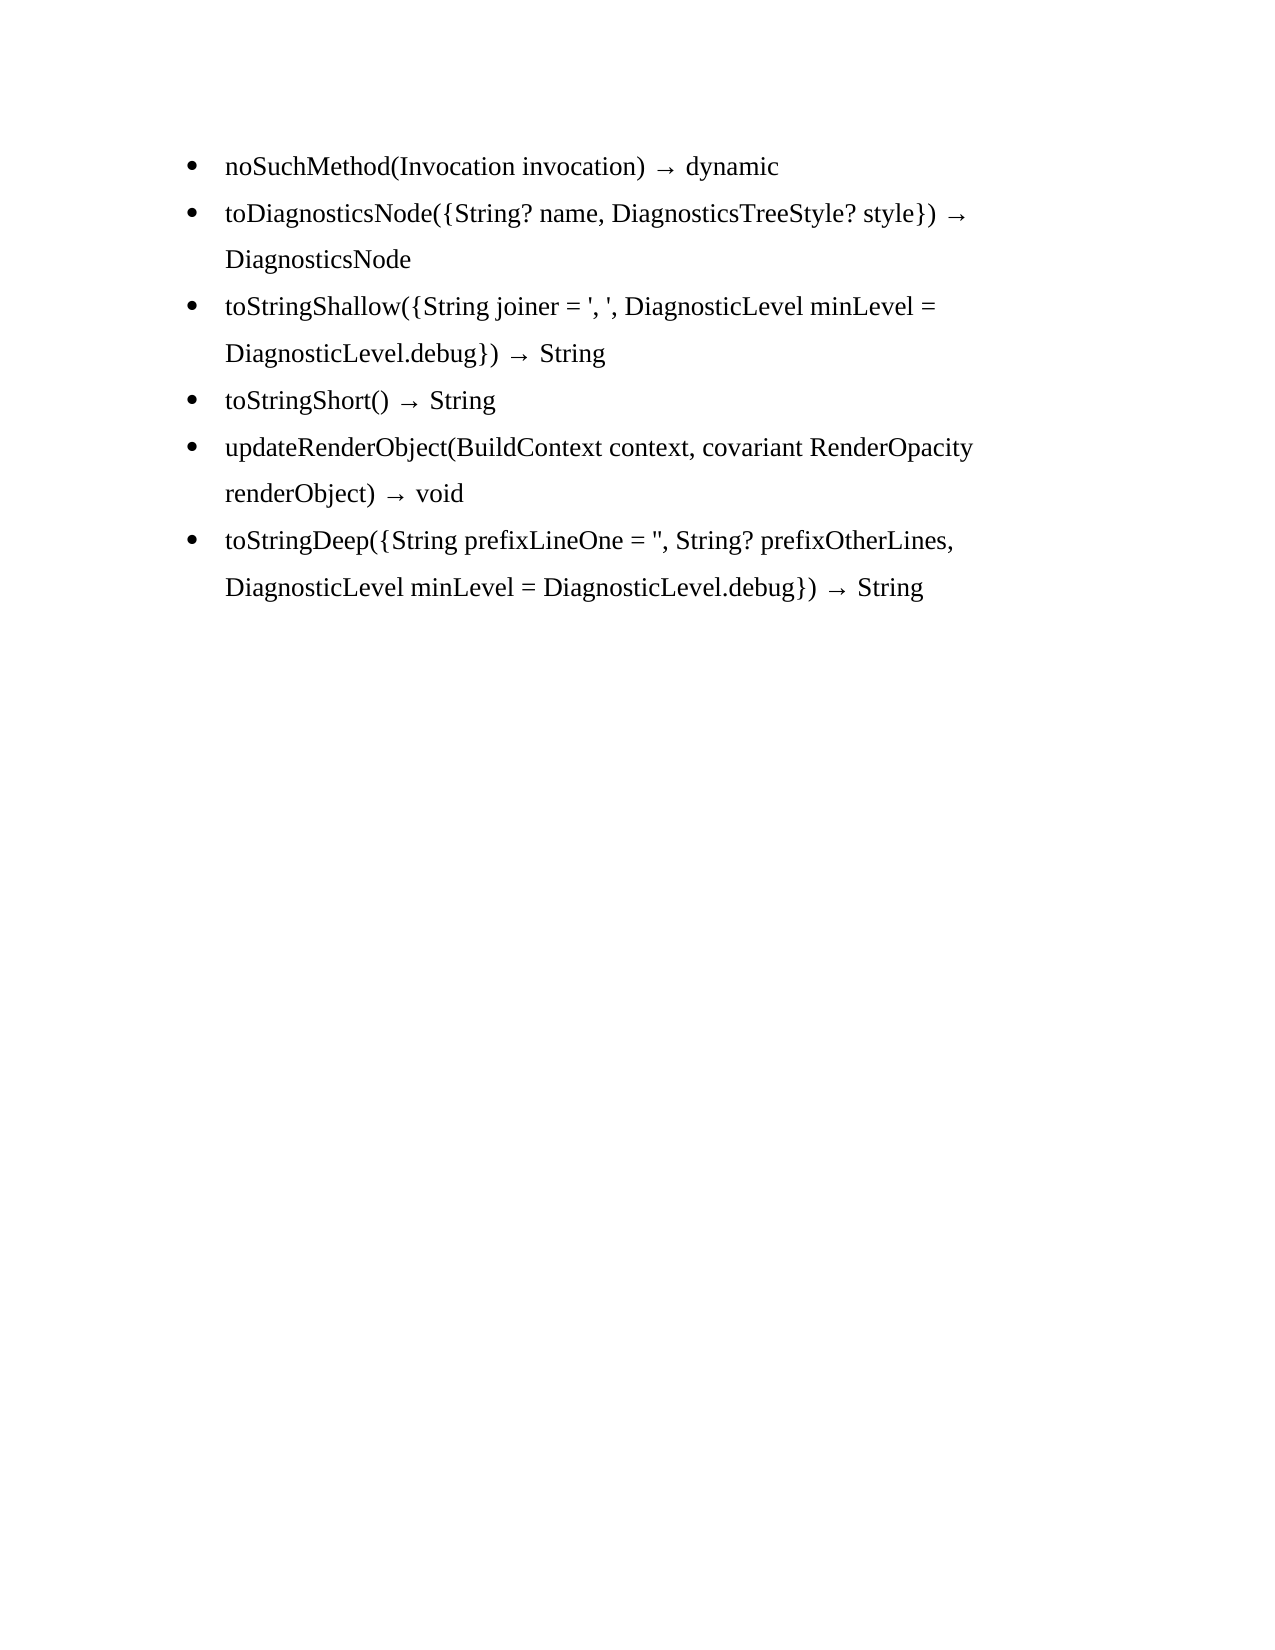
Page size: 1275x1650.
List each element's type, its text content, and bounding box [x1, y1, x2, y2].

list noSuchMethod(Invocation invocation) → dynamic [187, 150, 1125, 181]
list toStringShallow({String joiner = ', ', DiagnosticLevel minLevel = DiagnosticLevel.debug}) → String [187, 290, 1125, 368]
list updateRenderObject(BuildContext context, covariant RenderOpacity renderObject) → void [187, 431, 1125, 508]
list toStringDeep({String prefixLineOne = '', String? prefixOtherLines, DiagnosticLevel minLevel = DiagnosticLevel.debug}) → String [187, 524, 1125, 602]
list toDiagnosticsNode({String? name, DiagnosticsTreeStyle? style}) → DiagnosticsNode [187, 197, 1125, 275]
list toStringShort() → String [187, 384, 1125, 415]
